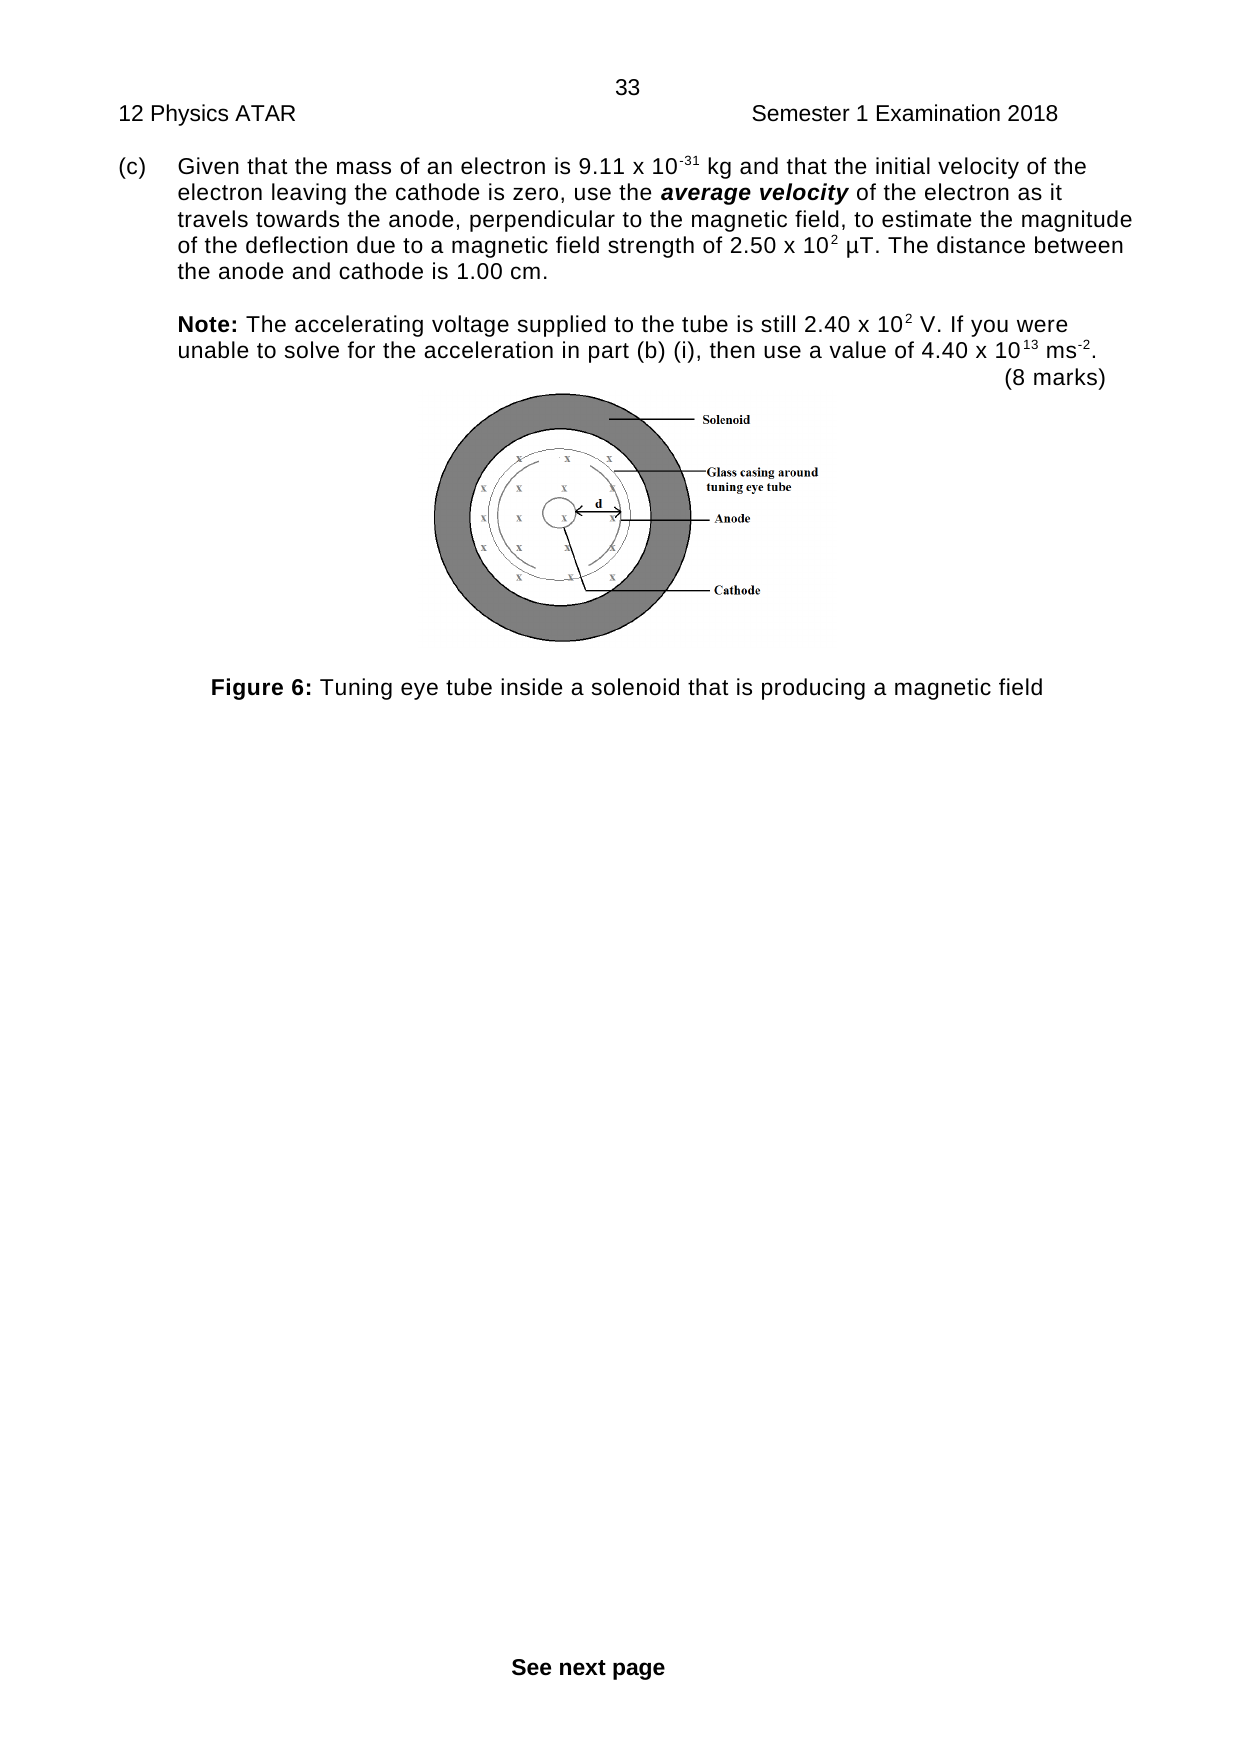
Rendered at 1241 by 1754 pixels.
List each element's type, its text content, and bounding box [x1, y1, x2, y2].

text (c) Given that the mass of an electron is 9.11 x 10-31 kg and that the initial velocity of the electron leaving the cathode is zero, use the average velocity of the electron as it travels towards the anode, perpendicular to the magnetic field, to estimate the magnitude of the deflection due to a magnetic field strength of 2.50 x 102 µT. The distance between the anode and cathode is 1.00 cm. [118, 153, 1137, 284]
text Figure 6: Tuning eye tube inside a solenoid that is producing a magnetic field [118, 673, 1137, 700]
picture [417, 390, 838, 648]
text Note: The accelerating voltage supplied to the tube is still 2.40 x 102 V. If you were unable to solve for the acceleration in part (b) (i), then use a value of 4.40 x 1013 ms-2. (8 marks) [118, 311, 1137, 390]
